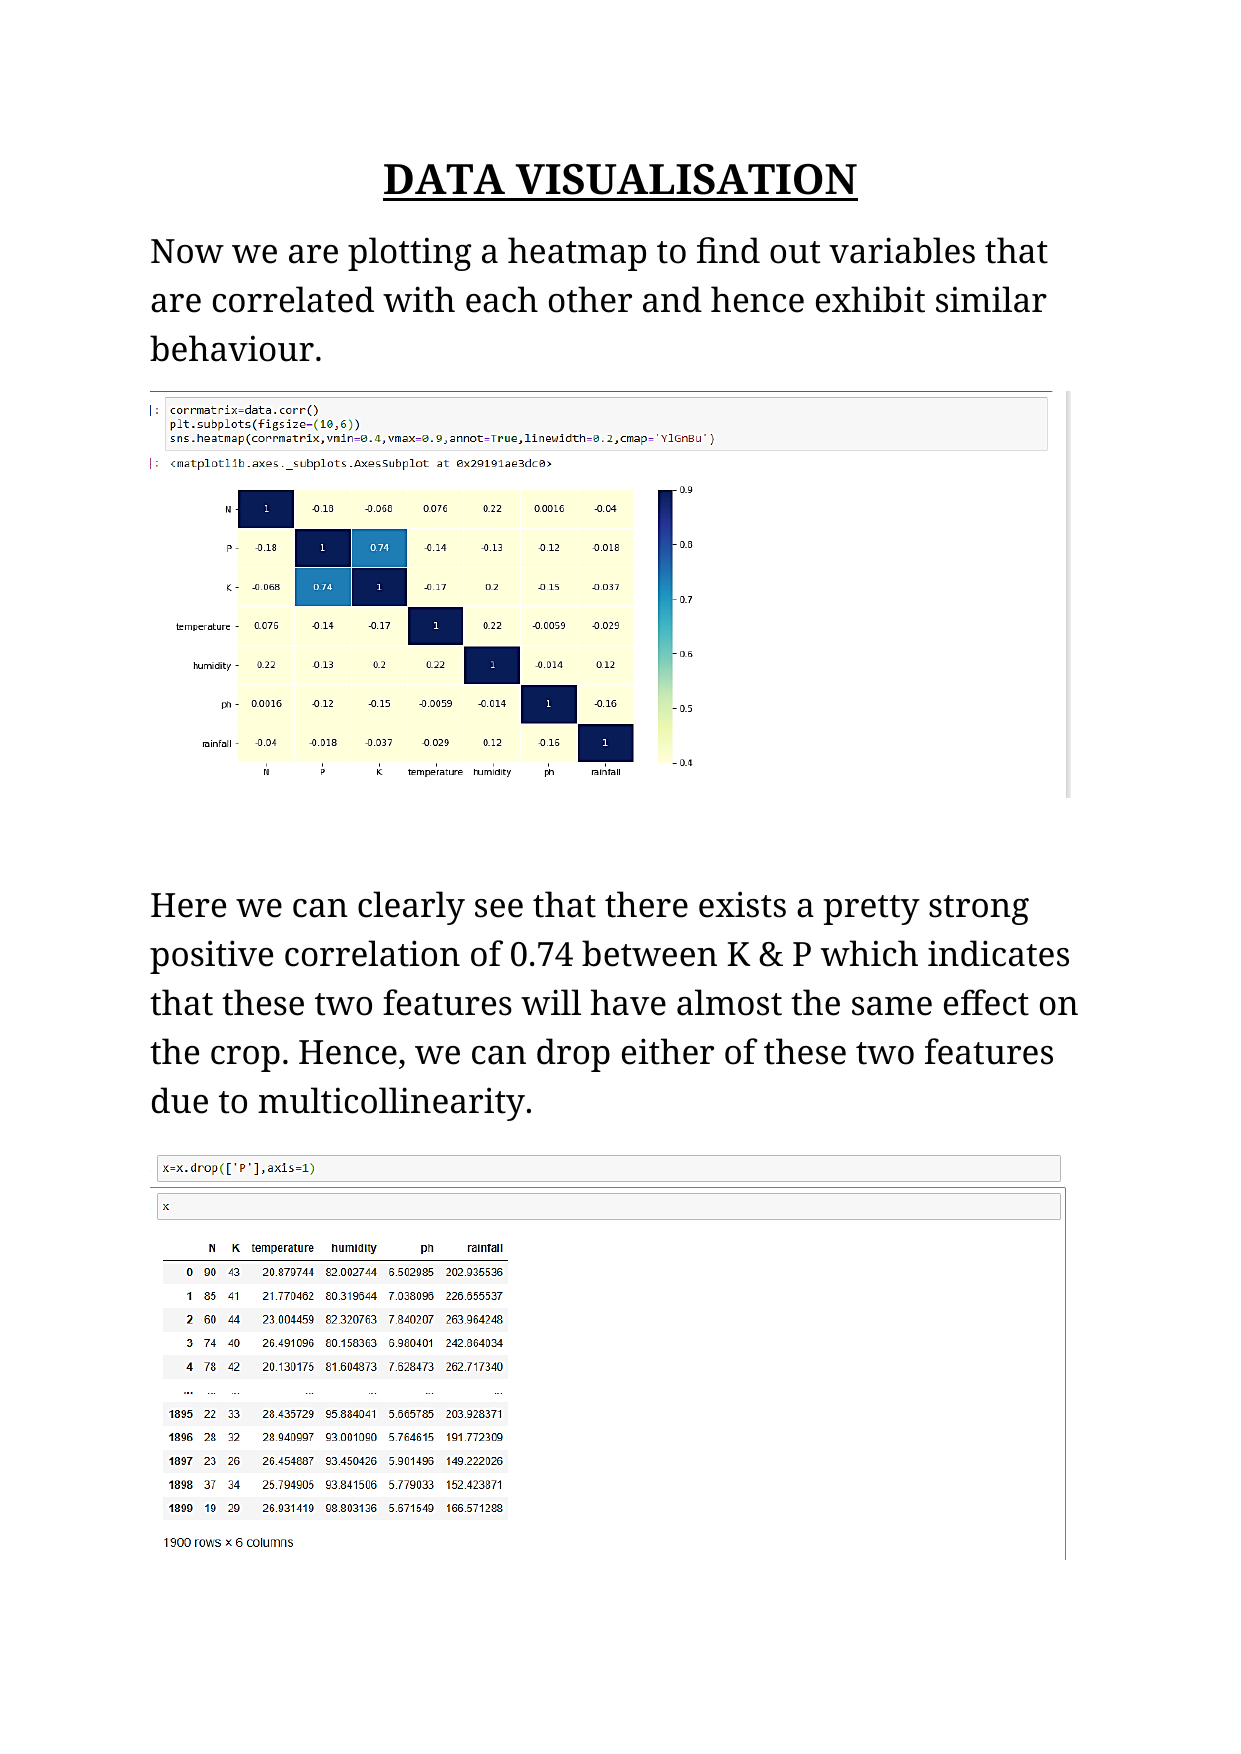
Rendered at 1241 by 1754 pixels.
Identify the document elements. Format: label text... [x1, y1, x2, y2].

text Now we are plotting a heatmap to find out variables that are correlated with each other and hence exhibit similar behaviour. [150, 228, 1090, 371]
picture [150, 1143, 1072, 1560]
text Here we can clearly see that there exists a pretty strong positive correlation of 0.74 between K & P which indicates that these two features will have almost the same effect on the crop. Hence, we can drop either of these two features due to multicollinearity. [150, 882, 1090, 1123]
text DATA VISUALISATION [150, 150, 1090, 207]
picture [150, 391, 1071, 798]
